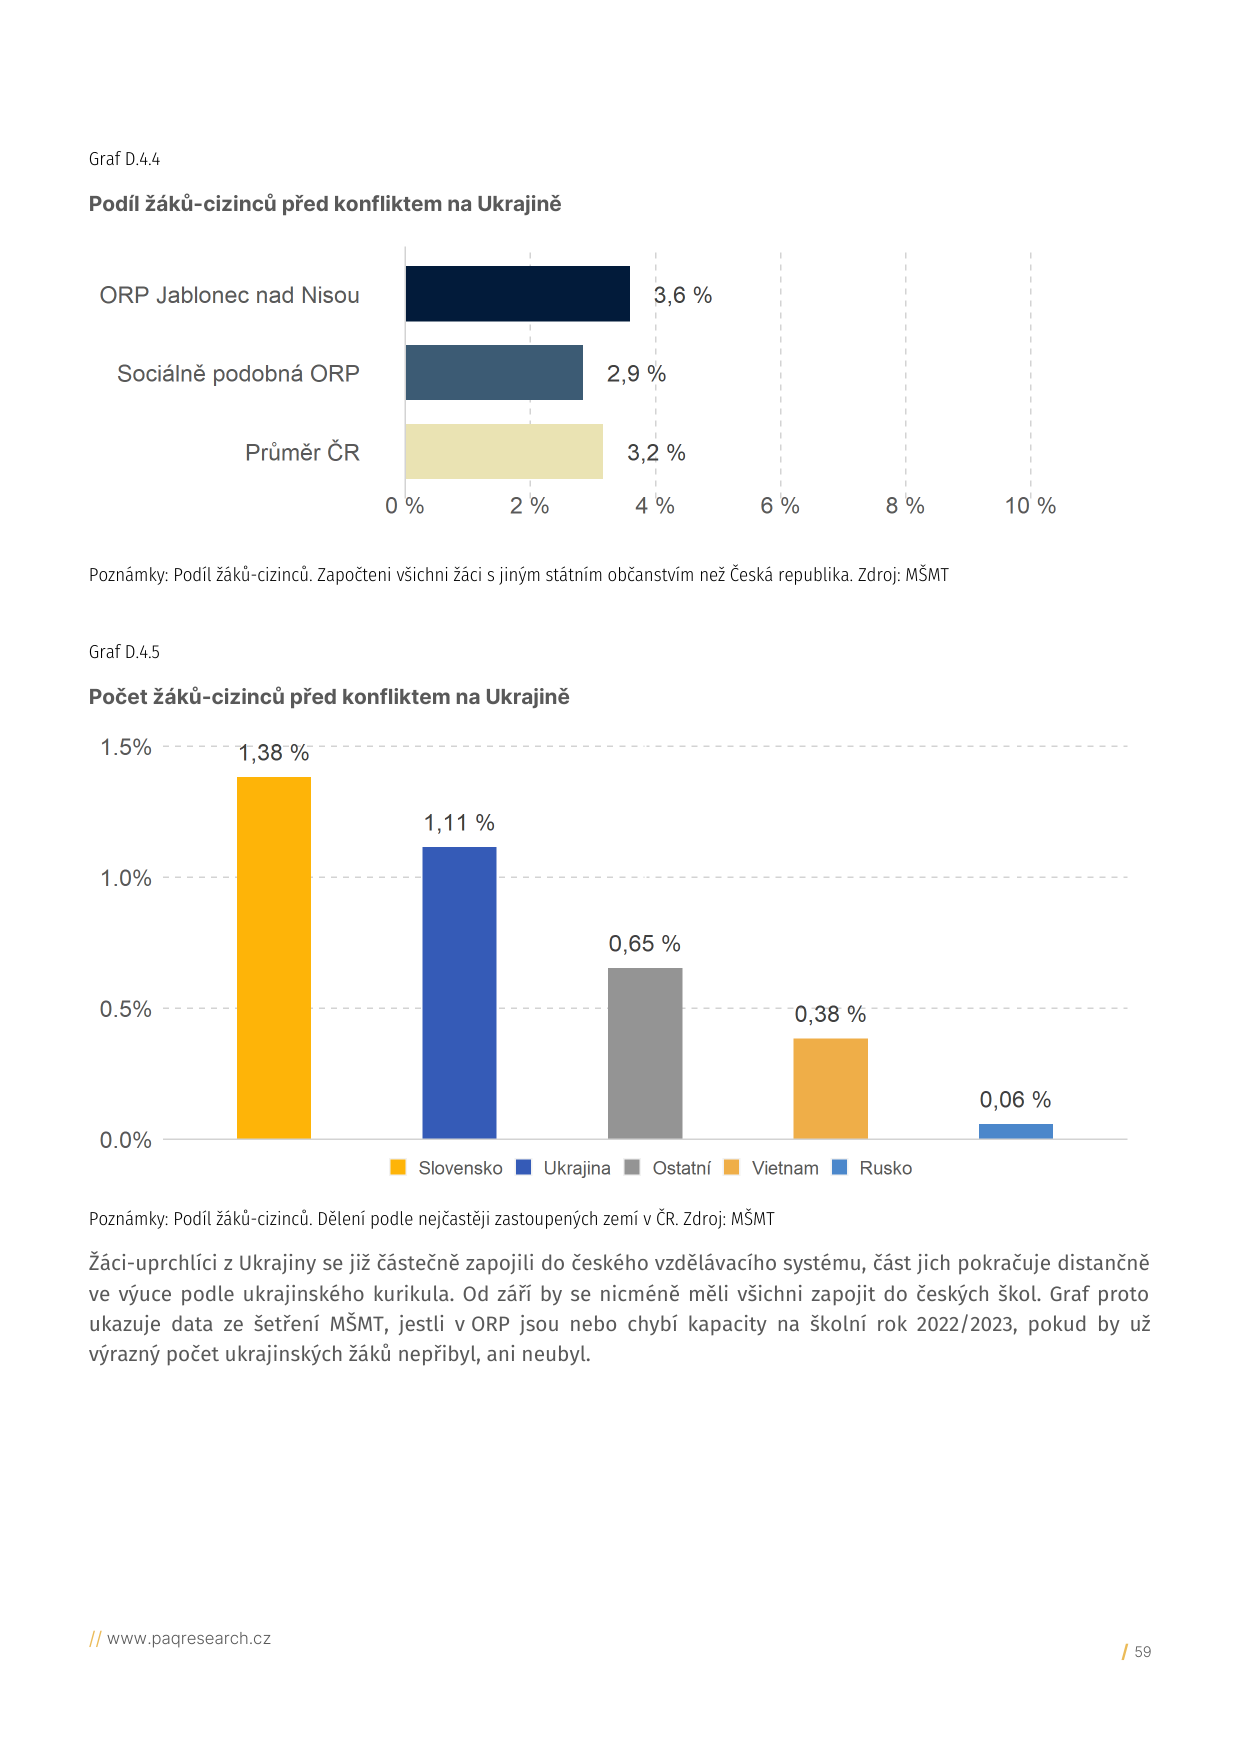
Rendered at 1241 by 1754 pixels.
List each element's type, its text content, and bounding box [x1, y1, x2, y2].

text Podíl žáků-cizinců před konfliktem na Ukrajině [89, 186, 1152, 216]
picture [88, 216, 1139, 548]
text Graf D.4.5 [89, 641, 1152, 663]
picture [88, 709, 1139, 1191]
text Poznámky: Podíl žáků-cizinců. Započteni všichni žáci s jiným státním občanstvím než Česká republika. Zdroj: MŠMT [89, 564, 1152, 587]
text Počet žáků-cizinců před konfliktem na Ukrajině [89, 679, 1152, 709]
text Graf D.4.4 [89, 148, 1152, 170]
text Žáci-uprchlíci z Ukrajiny se již částečně zapojili do českého vzdělávacího systému, část jich pokračuje distančně ve výuce podle ukrajinského kurikula. Od září by se nicméně měli všichni zapojit do českých škol. Graf proto ukazuje data ze šetření MŠMT, jestli v ORP jsou nebo chybí kapacity na školní rok 2022/2023, pokud by už výrazný počet ukrajinských žáků nepřibyl, ani neubyl. [89, 1246, 1152, 1367]
text Poznámky: Podíl žáků-cizinců. Dělení podle nejčastěji zastoupených zemí v ČR. Zdroj: MŠMT [89, 1208, 1152, 1230]
